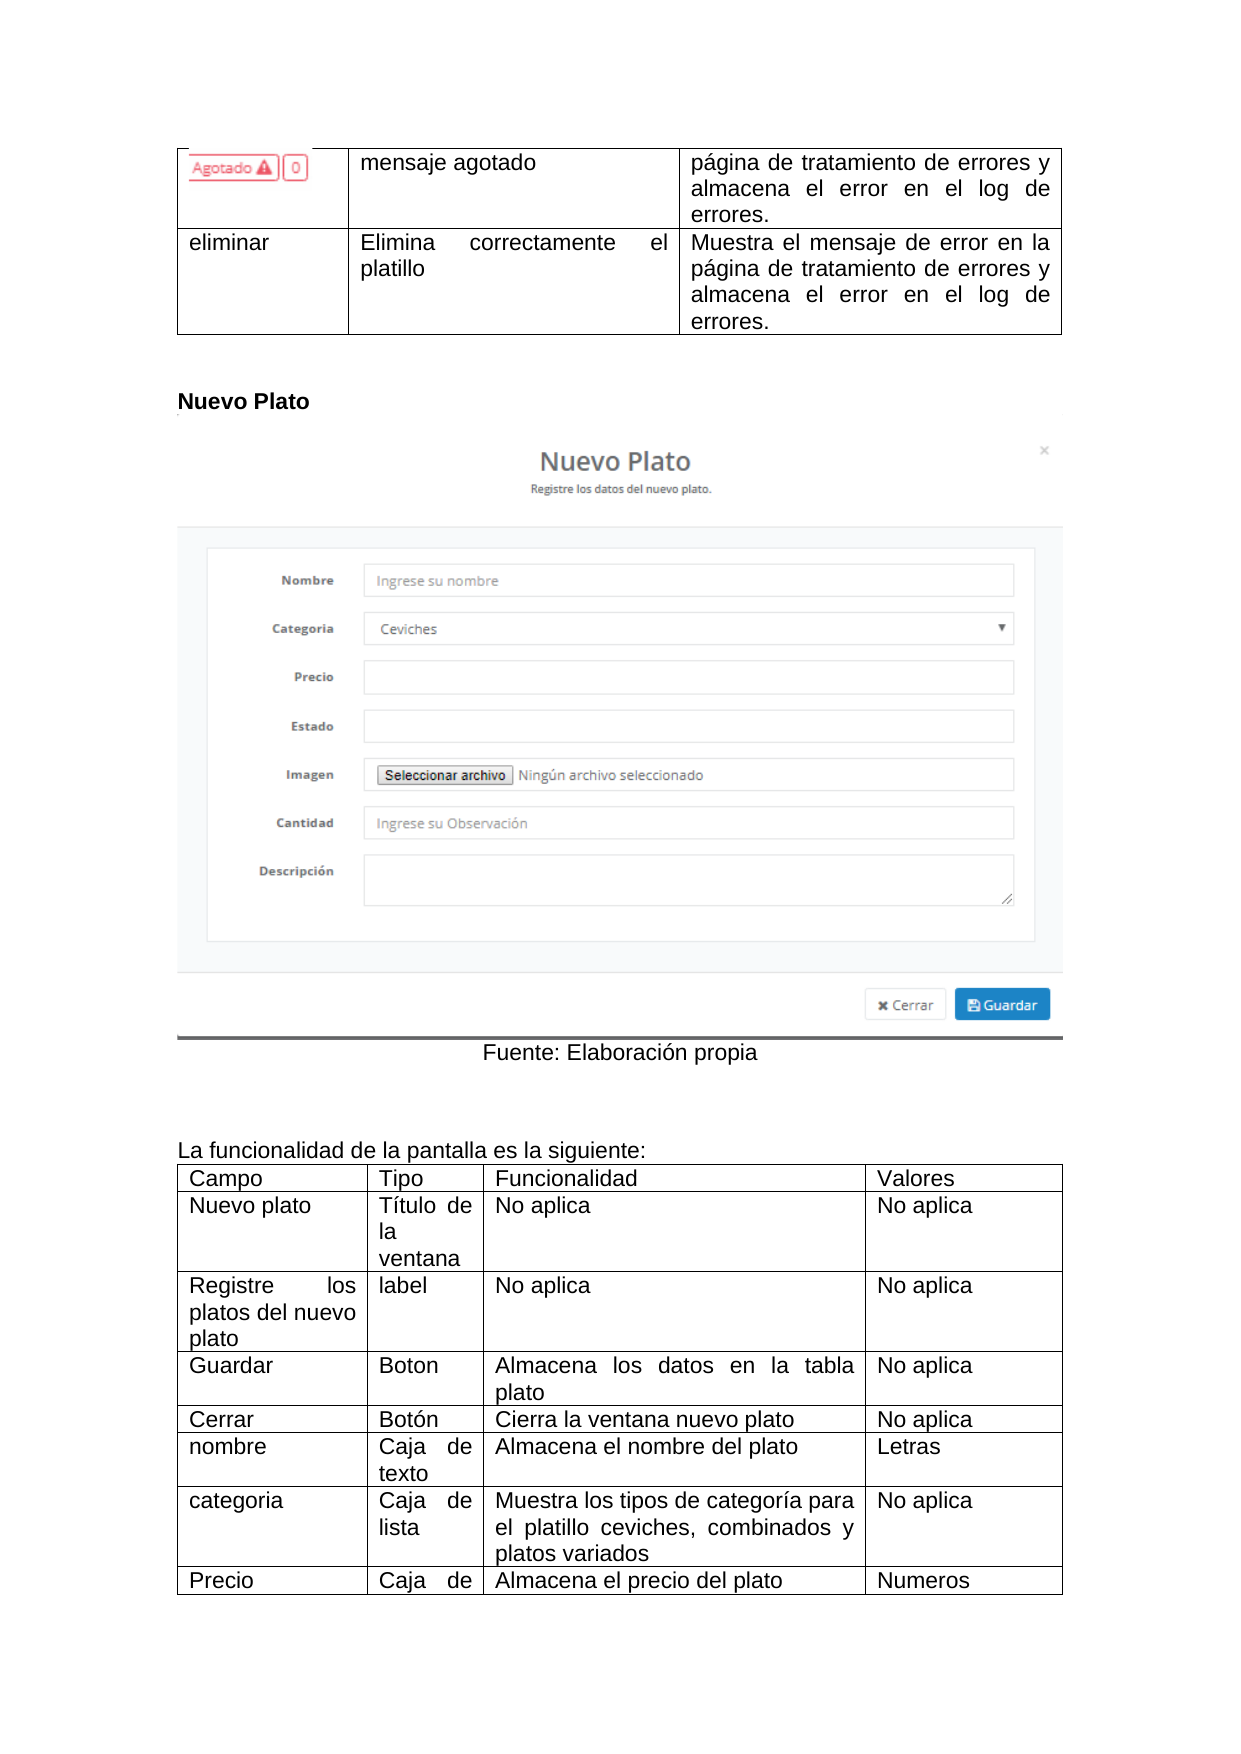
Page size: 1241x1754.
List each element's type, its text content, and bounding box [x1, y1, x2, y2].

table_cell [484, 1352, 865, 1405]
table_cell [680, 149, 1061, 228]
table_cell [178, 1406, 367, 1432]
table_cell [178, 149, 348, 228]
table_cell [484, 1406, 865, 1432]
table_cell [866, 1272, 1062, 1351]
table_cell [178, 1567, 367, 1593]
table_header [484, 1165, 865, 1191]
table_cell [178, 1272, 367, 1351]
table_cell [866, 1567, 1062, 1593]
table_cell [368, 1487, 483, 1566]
text Nuevo Plato [177, 388, 1063, 414]
picture [188, 148, 313, 191]
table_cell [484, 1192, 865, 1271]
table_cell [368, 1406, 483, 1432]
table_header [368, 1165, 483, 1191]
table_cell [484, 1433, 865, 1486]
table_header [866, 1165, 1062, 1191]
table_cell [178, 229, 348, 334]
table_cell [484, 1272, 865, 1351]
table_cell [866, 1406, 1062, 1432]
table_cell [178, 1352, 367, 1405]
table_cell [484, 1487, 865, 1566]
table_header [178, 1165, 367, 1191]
text Fuente: Elaboración propia [177, 1040, 1063, 1066]
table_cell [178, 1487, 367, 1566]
text La funcionalidad de la pantalla es la siguiente: [177, 1137, 1063, 1163]
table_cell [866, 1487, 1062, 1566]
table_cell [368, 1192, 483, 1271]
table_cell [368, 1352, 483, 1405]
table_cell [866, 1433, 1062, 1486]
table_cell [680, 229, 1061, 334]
picture [177, 414, 1063, 1040]
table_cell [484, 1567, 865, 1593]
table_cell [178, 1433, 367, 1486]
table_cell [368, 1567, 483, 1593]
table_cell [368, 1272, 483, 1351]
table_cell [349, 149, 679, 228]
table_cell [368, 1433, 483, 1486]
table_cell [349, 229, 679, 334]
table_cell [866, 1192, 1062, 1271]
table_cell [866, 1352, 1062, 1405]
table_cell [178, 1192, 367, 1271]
